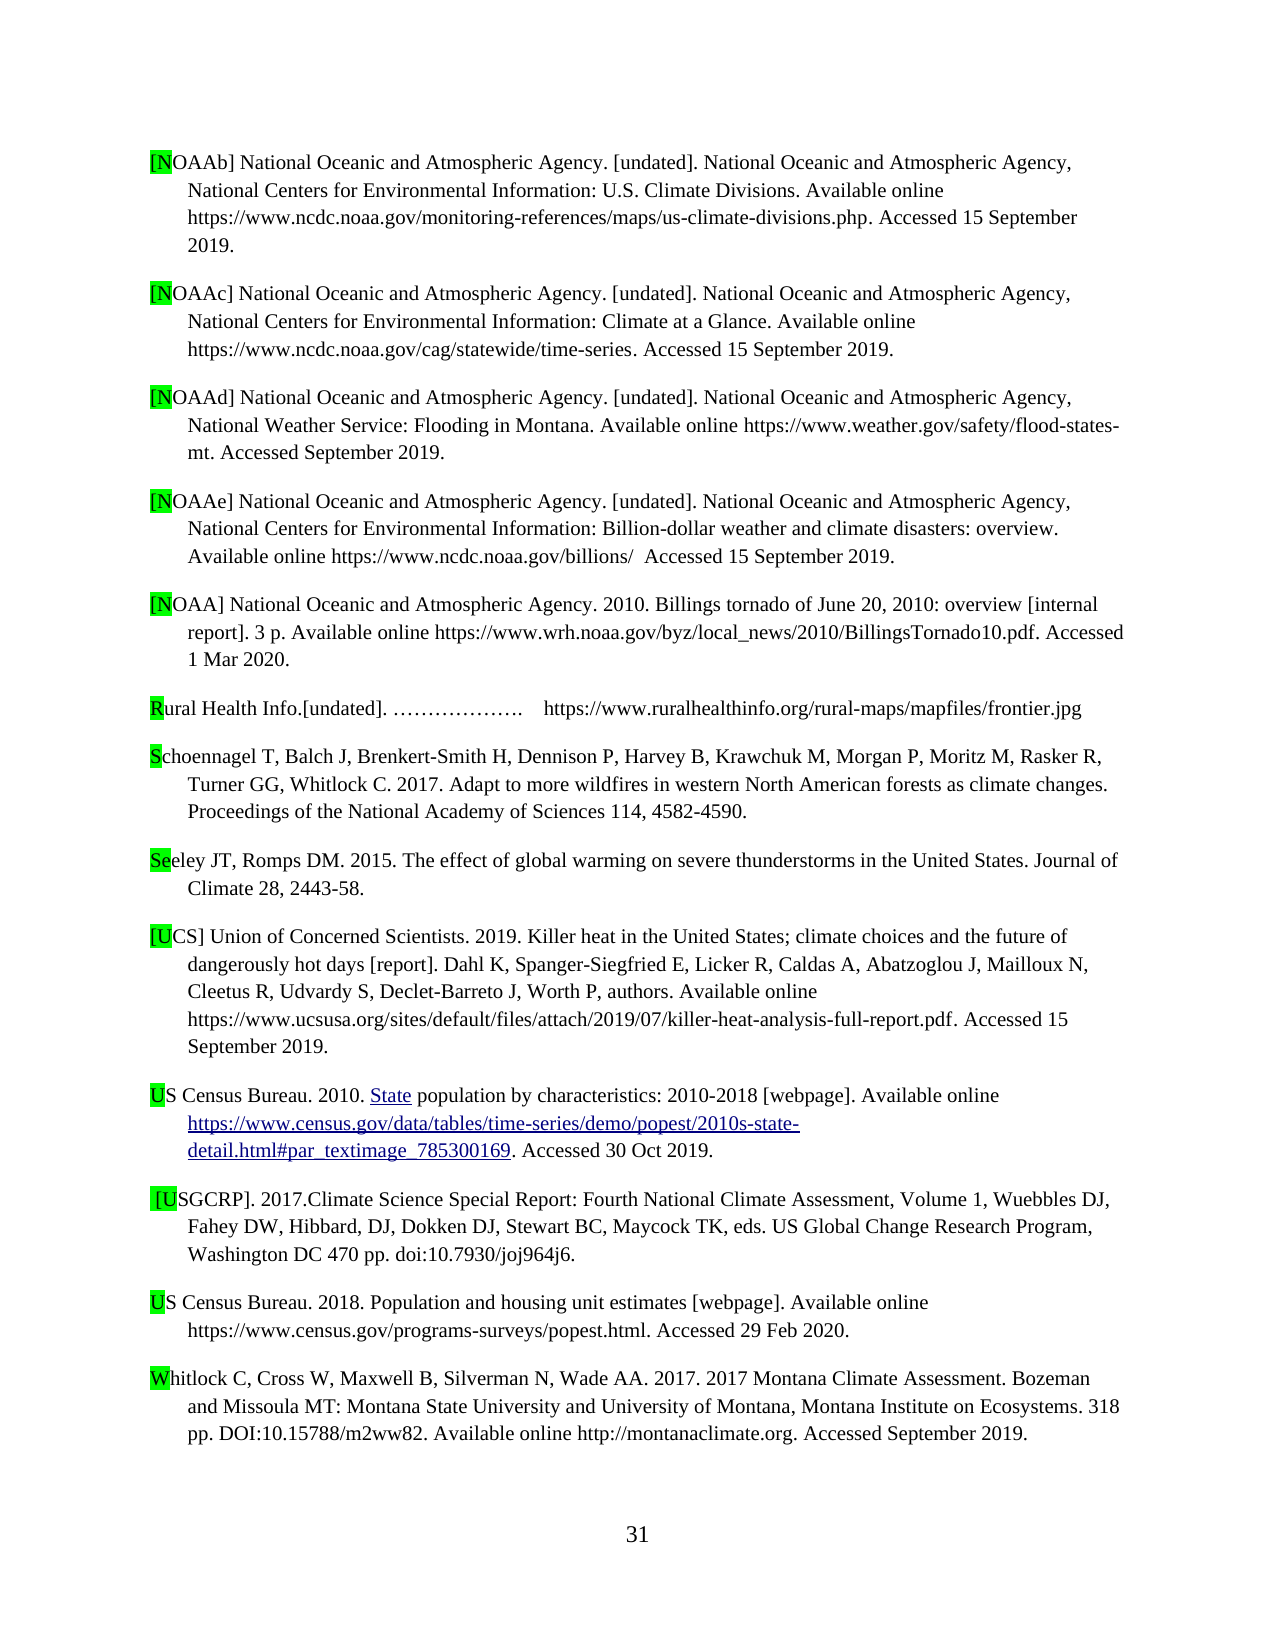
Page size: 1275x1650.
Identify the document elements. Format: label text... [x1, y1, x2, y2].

text Rural Health Info.[undated]. ………………. https://www.ruralhealthinfo.org/rural-maps/mapfiles/frontier.jpg [164, 696, 1125, 720]
text Whitlock C, Cross W, Maxwell B, Silverman N, Wade AA. 2017. 2017 Montana Climate Assessment. Bozeman and Missoula MT: Montana State University and University of Montana, Montana Institute on Ecosystems. 318 pp. DOI:10.15788/m2ww82. Available online http://montanaclimate.org. Accessed September 2019. [150, 1366, 1125, 1445]
text [UCS] Union of Concerned Scientists. 2019. Killer heat in the United States; climate choices and the future of dangerously hot days [report]. Dahl K, Spanger-Siegfried E, Licker R, Caldas A, Abatzoglou J, Mailloux N, Cleetus R, Udvardy S, Declet-Barreto J, Worth P, authors. Available online https://www.ucsusa.org/sites/default/files/attach/2019/07/killer-heat-analysis-full-report.pdf. Accessed 15 September 2019. [150, 924, 1125, 1058]
text [NOAAe] National Oceanic and Atmospheric Agency. [undated]. National Oceanic and Atmospheric Agency, National Centers for Environmental Information: Billion-dollar weather and climate disasters: overview. Available online https://www.ncdc.noaa.gov/billions/ Accessed 15 September 2019. [150, 488, 1125, 568]
text Seeley JT, Romps DM. 2015. The effect of global warming on severe thunderstorms in the United States. Journal of Climate 28, 2443-58. [150, 848, 1125, 899]
text [NOAAd] National Oceanic and Atmospheric Agency. [undated]. National Oceanic and Atmospheric Agency, National Weather Service: Flooding in Montana. Available online https://www.weather.gov/safety/flood-states-mt. Accessed September 2019. [150, 385, 1125, 464]
text US Census Bureau. 2010. State population by characteristics: 2010-2018 [webpage]. Available online https://www.census.gov/data/tables/time-series/demo/popest/2010s-state-detail.html#par_textimage_785300169. Accessed 30 Oct 2019. [150, 1083, 1125, 1162]
text [NOAA] National Oceanic and Atmospheric Agency. 2010. Billings tornado of June 20, 2010: overview [internal report]. 3 p. Available online https://www.wrh.noaa.gov/byz/local_news/2010/BillingsTornado10.pdf. Accessed 1 Mar 2020. [150, 592, 1125, 671]
text [NOAAb] National Oceanic and Atmospheric Agency. [undated]. National Oceanic and Atmospheric Agency, National Centers for Environmental Information: U.S. Climate Divisions. Available online https://www.ncdc.noaa.gov/monitoring-references/maps/us-climate-divisions.php. Accessed 15 September 2019. [150, 150, 1125, 257]
text [USGCRP]. 2017.Climate Science Special Report: Fourth National Climate Assessment, Volume 1, Wuebbles DJ, Fahey DW, Hibbard, DJ, Dokken DJ, Stewart BC, Maycock TK, eds. US Global Change Research Program, Washington DC 470 pp. doi:10.7930/joj964j6. [150, 1186, 1125, 1266]
text US Census Bureau. 2018. Population and housing unit estimates [webpage]. Available online https://www.census.gov/programs-surveys/popest.html. Accessed 29 Feb 2020. [150, 1290, 1125, 1342]
text Schoennagel T, Balch J, Brenkert-Smith H, Dennison P, Harvey B, Krawchuk M, Morgan P, Moritz M, Rasker R, Turner GG, Whitlock C. 2017. Adapt to more wildfires in western North American forests as climate changes. Proceedings of the National Academy of Sciences 114, 4582-4590. [150, 744, 1125, 823]
text [NOAAc] National Oceanic and Atmospheric Agency. [undated]. National Oceanic and Atmospheric Agency, National Centers for Environmental Information: Climate at a Glance. Available online https://www.ncdc.noaa.gov/cag/statewide/time-series. Accessed 15 September 2019. [150, 281, 1125, 361]
